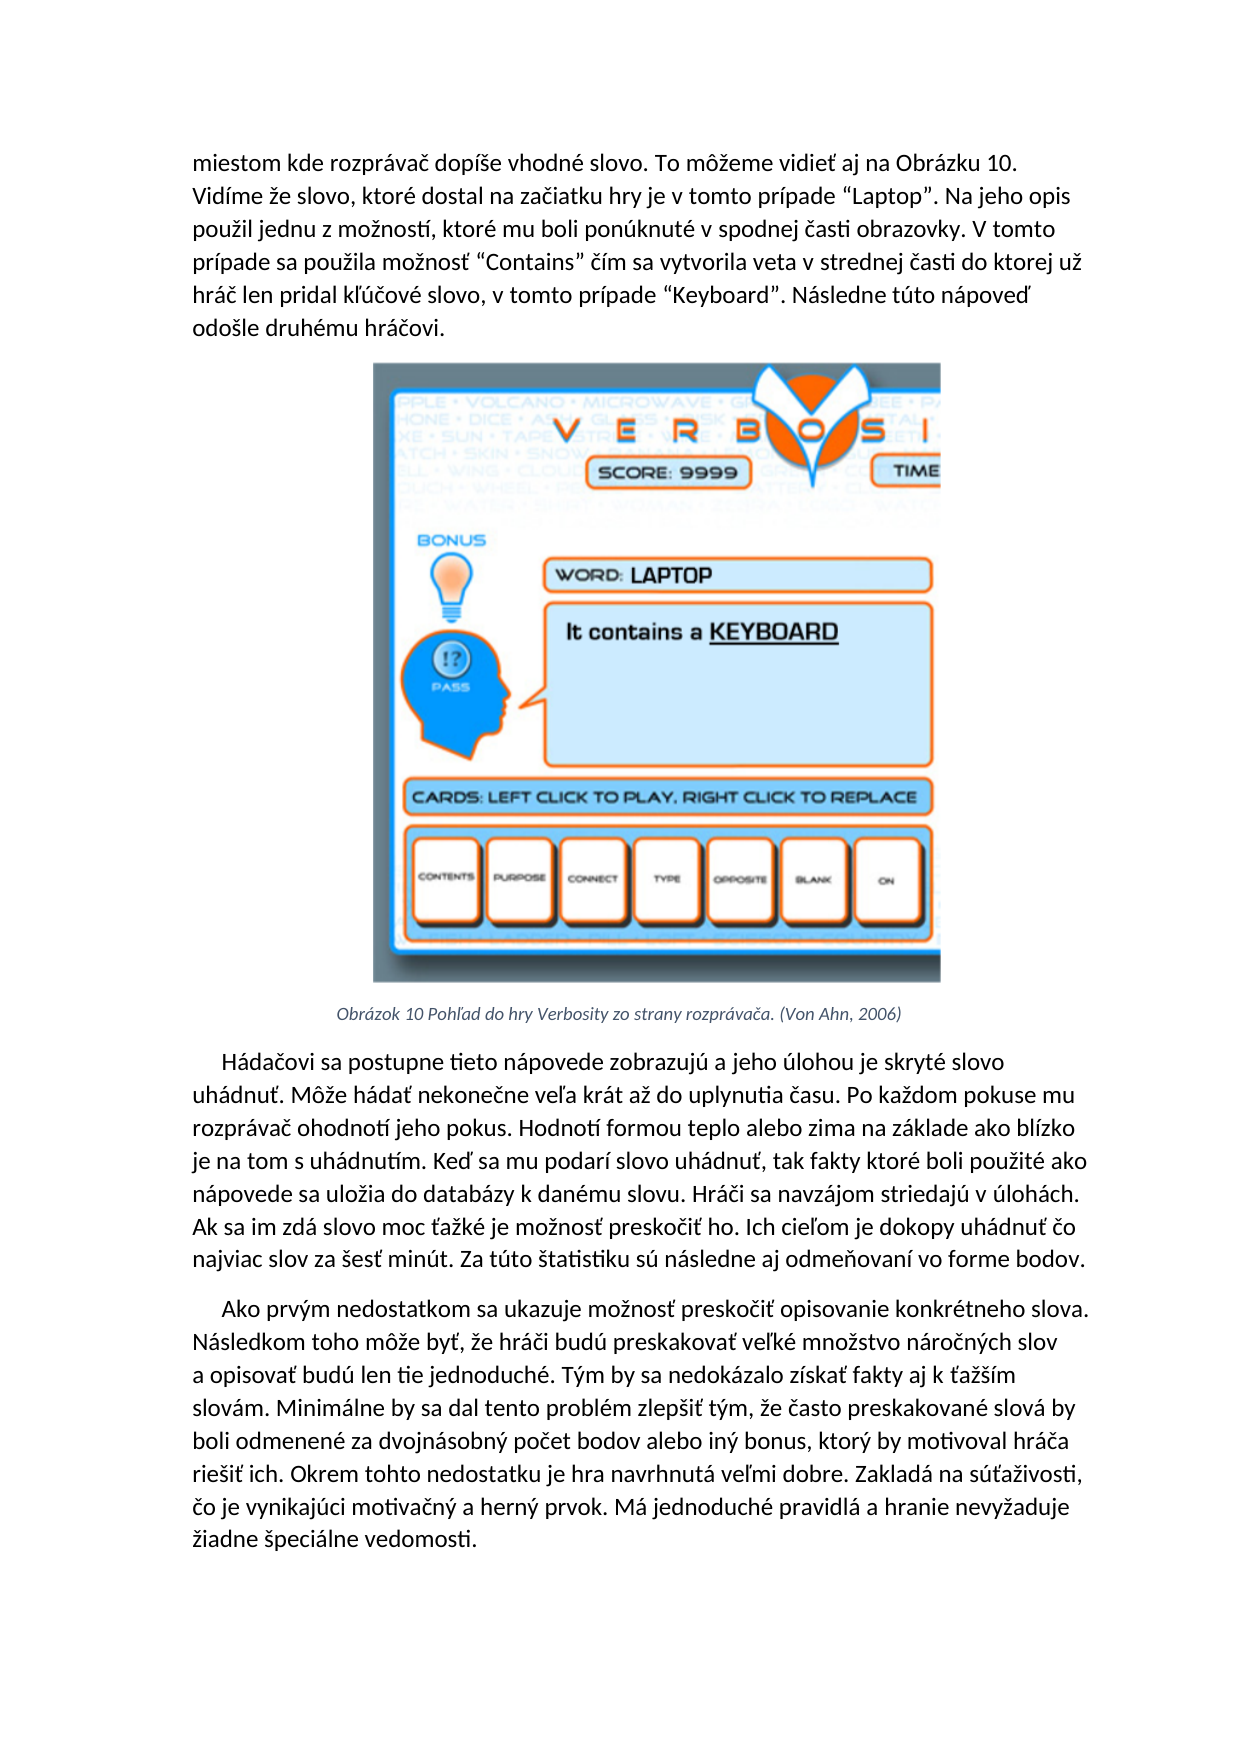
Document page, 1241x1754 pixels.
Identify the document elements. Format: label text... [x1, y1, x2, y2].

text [192, 148, 1093, 343]
picture [372, 361, 942, 984]
text Hádačovi sa postupne tieto nápovede zobrazujú a jeho úlohou je skryté slovo uhádnuť. Môže hádať nekonečne veľa krát až do uplynutia času. Po každom pokuse mu rozprávač ohodnotí jeho pokus. Hodnotí formou teplo alebo zima na základe ako blízko je na tom s uhádnutím. Keď sa mu podarí slovo uhádnuť, tak fakty ktoré boli použité ako nápovede sa uložia do databázy k danému slovu. Hráči sa navzájom striedajú v úlohách. Ak sa im zdá slovo moc ťažké je možnosť preskočiť ho. Ich cieľom je dokopy uhádnuť čo najviac slov za šesť minút. Za túto štatistiku sú následne aj odmeňovaní vo forme bodov. [192, 1046, 1093, 1274]
text Ako prvým nedostatkom sa ukazuje možnosť preskočiť opisovanie konkrétneho slova. Následkom toho môže byť, že hráči budú preskakovať veľké množstvo náročných slov a opisovať budú len tie jednoduché. Tým by sa nedokázalo získať fakty aj k ťažším slovám. Minimálne by sa dal tento problém zlepšiť tým, že často preskakované slová by boli odmenené za dvojnásobný počet bodov alebo iný bonus, ktorý by motivoval hráča riešiť ich. Okrem tohto nedostatku je hra navrhnutá veľmi dobre. Zakladá na súťaživosti, čo je vynikajúci motivačný a herný prvok. Má jednoduché pravidlá a hranie nevyžaduje žiadne špeciálne vedomosti. [192, 1293, 1093, 1554]
text Obrázok 10 Pohľad do hry Verbosity zo strany rozprávača. (Von Ahn, 2006) [148, 1002, 1093, 1025]
